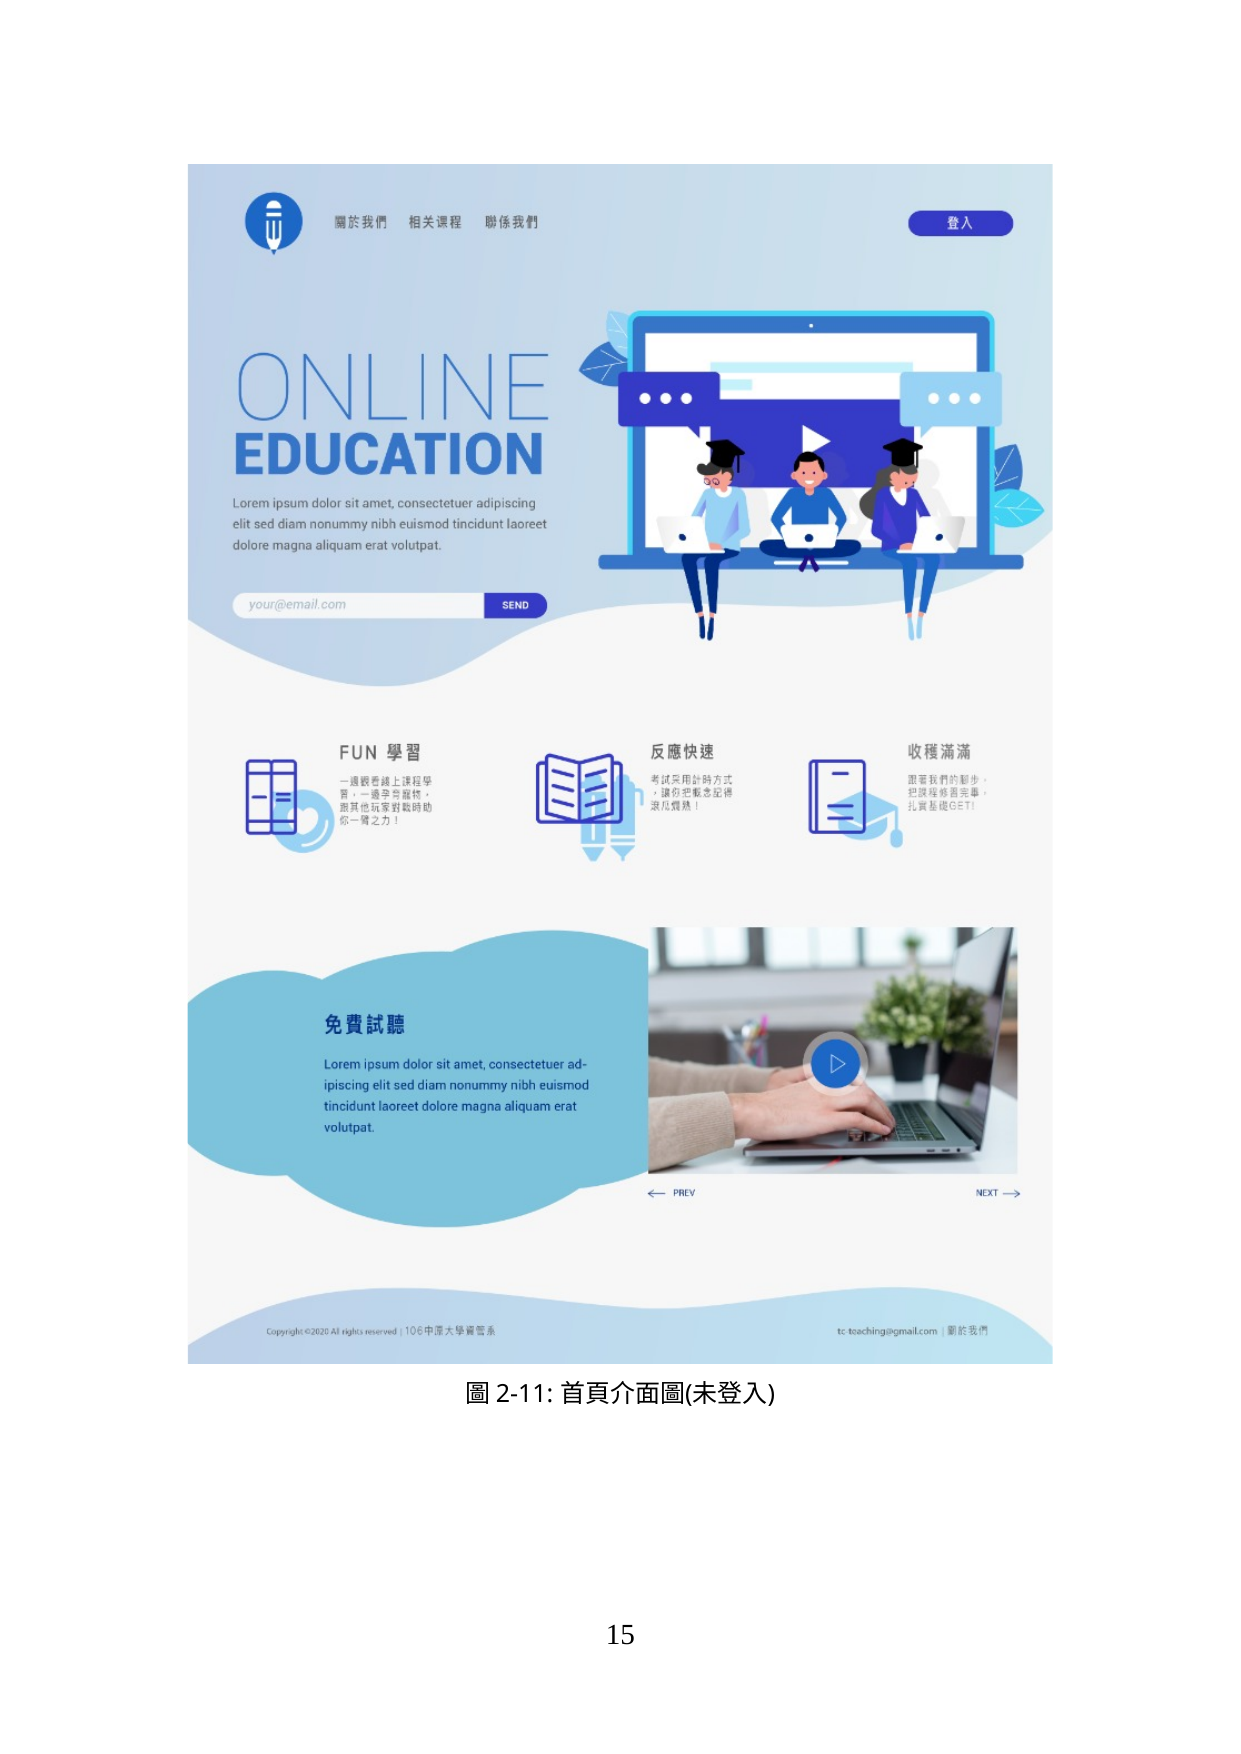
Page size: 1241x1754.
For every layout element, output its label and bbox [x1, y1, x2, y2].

picture [187, 164, 1053, 1364]
